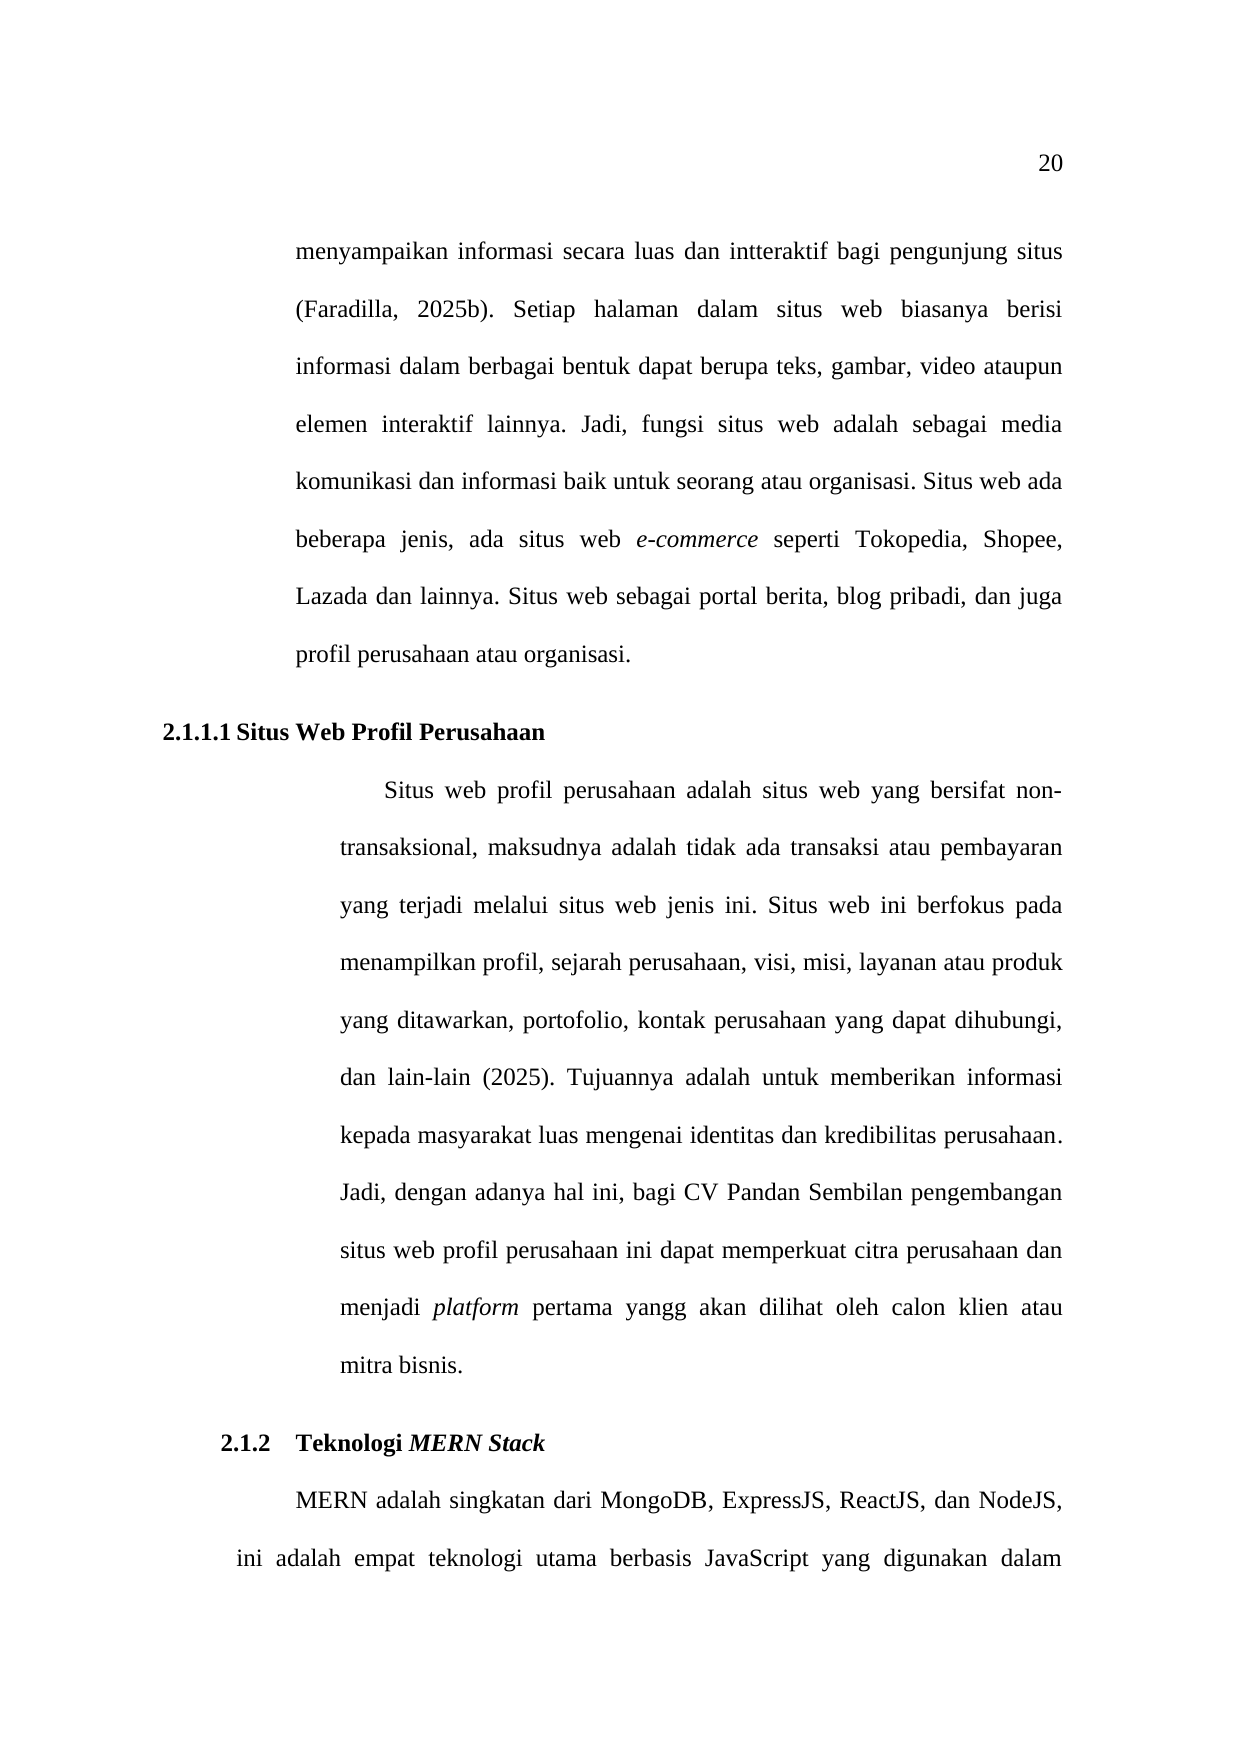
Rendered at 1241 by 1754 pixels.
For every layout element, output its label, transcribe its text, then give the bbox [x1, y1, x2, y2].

subtitle Teknologi MERN Stack [220, 1428, 1063, 1457]
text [295, 236, 1063, 668]
text Situs web profil perusahaan adalah situs web yang bersifat non-transaksional, maksudnya adalah tidak ada transaksi atau pembayaran yang terjadi melalui situs web jenis ini. Situs web ini berfokus pada menampilkan profil, sejarah perusahaan, visi, misi, layanan atau produk yang ditawarkan, portofolio, kontak perusahaan yang dapat dihubungi, dan lain-lain . Tujuannya adalah untuk memberikan informasi kepada masyarakat luas mengenai identitas dan kredibilitas perusahaan. Jadi, dengan adanya hal ini, bagi CV Pandan Sembilan pengembangan situs web profil perusahaan ini dapat memperkuat citra perusahaan dan menjadi platform pertama yangg akan dilihat oleh calon klien atau mitra bisnis. [340, 775, 1063, 1378]
subtitle Situs Web Profil Perusahaan [162, 717, 1063, 746]
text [236, 1486, 1063, 1572]
